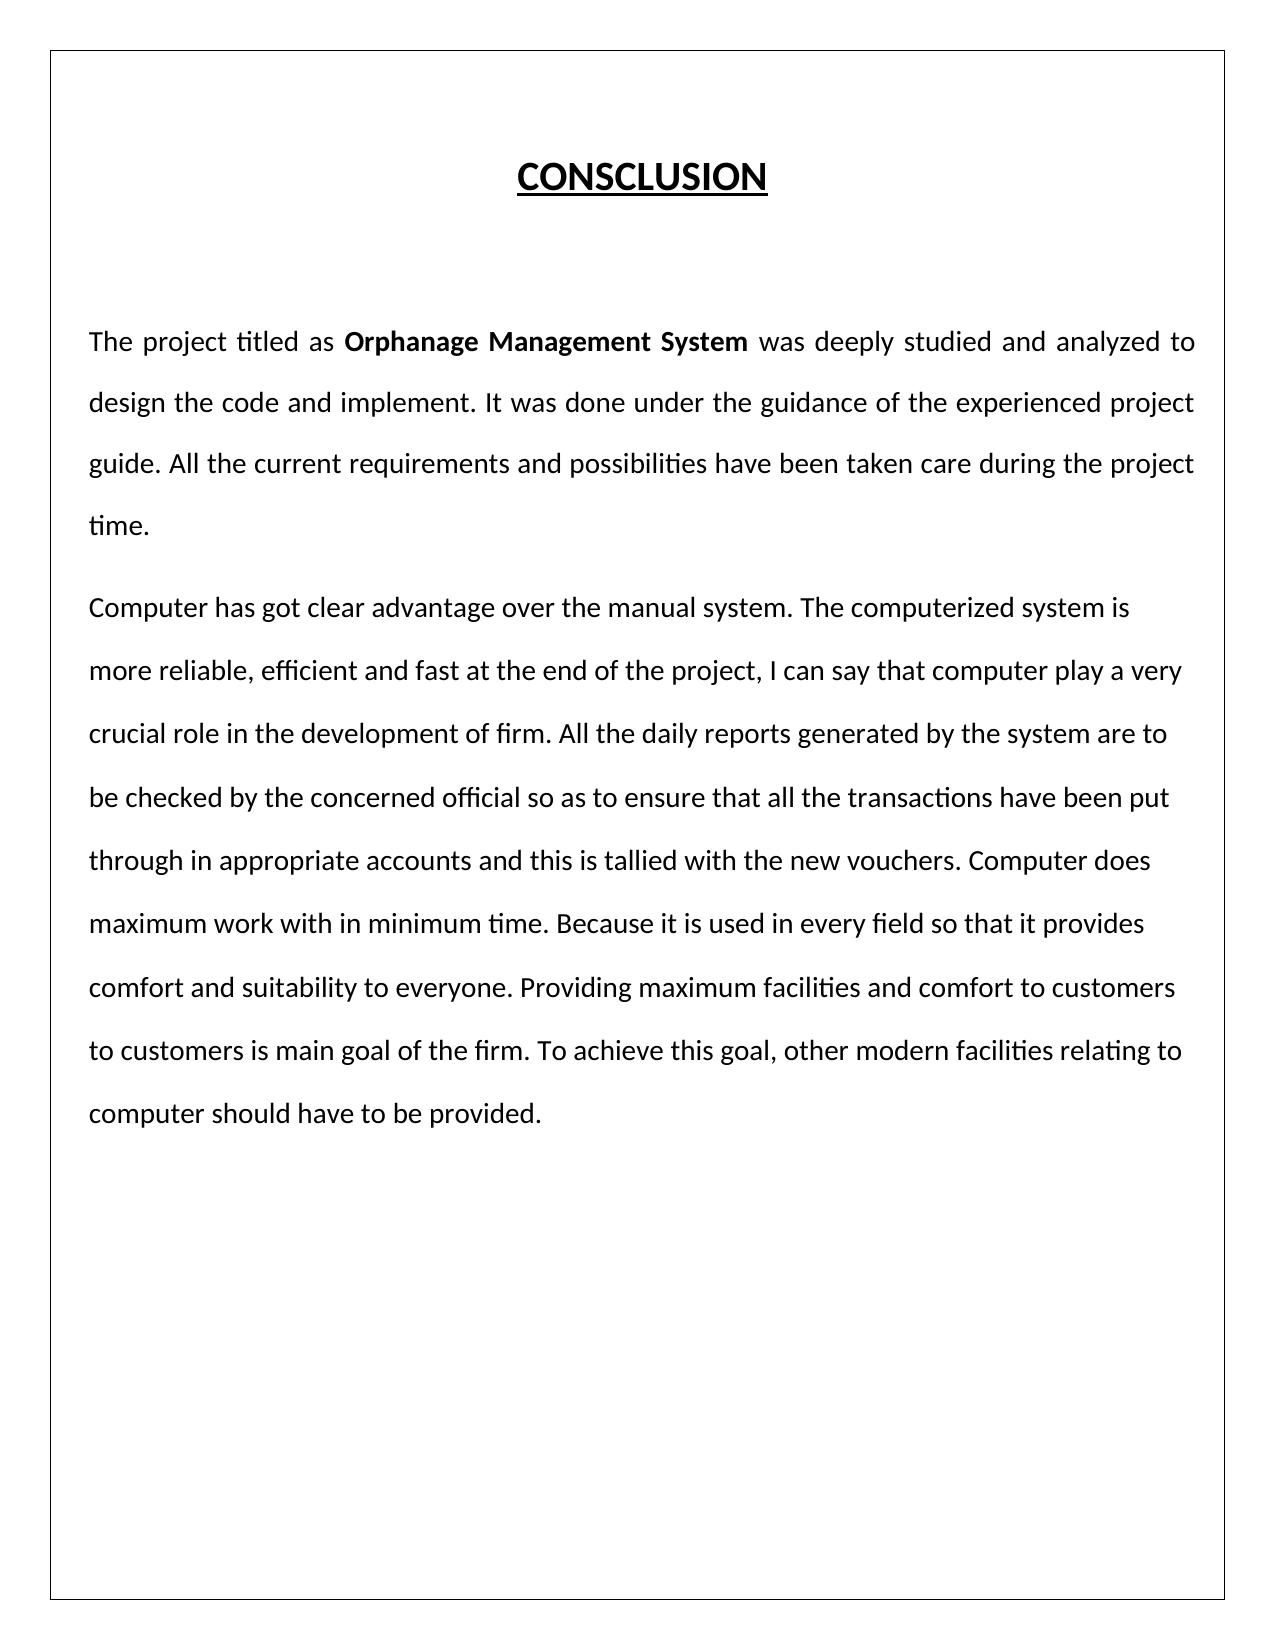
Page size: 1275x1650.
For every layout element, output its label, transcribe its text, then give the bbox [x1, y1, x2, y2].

text The project titled as Orphanage Management System was deeply studied and analyzed to design the code and implement. It was done under the guidance of the experienced project guide. All the current requirements and possibilities have been taken care during the project time. [89, 323, 1196, 542]
text Computer has got clear advantage over the manual system. The computerized system is more reliable, efficient and fast at the end of the project, I can say that computer play a very crucial role in the development of firm. All the daily reports generated by the system are to be checked by the concerned official so as to ensure that all the transactions have been put through in appropriate accounts and this is tallied with the new vouchers. Computer does maximum work with in minimum time. Because it is used in every field so that it provides comfort and suitability to everyone. Providing maximum facilities and comfort to customers to customers is main goal of the firm. To achieve this goal, other modern facilities relating to computer should have to be provided. [89, 589, 1196, 1131]
text CONSCLUSION [89, 150, 1196, 201]
